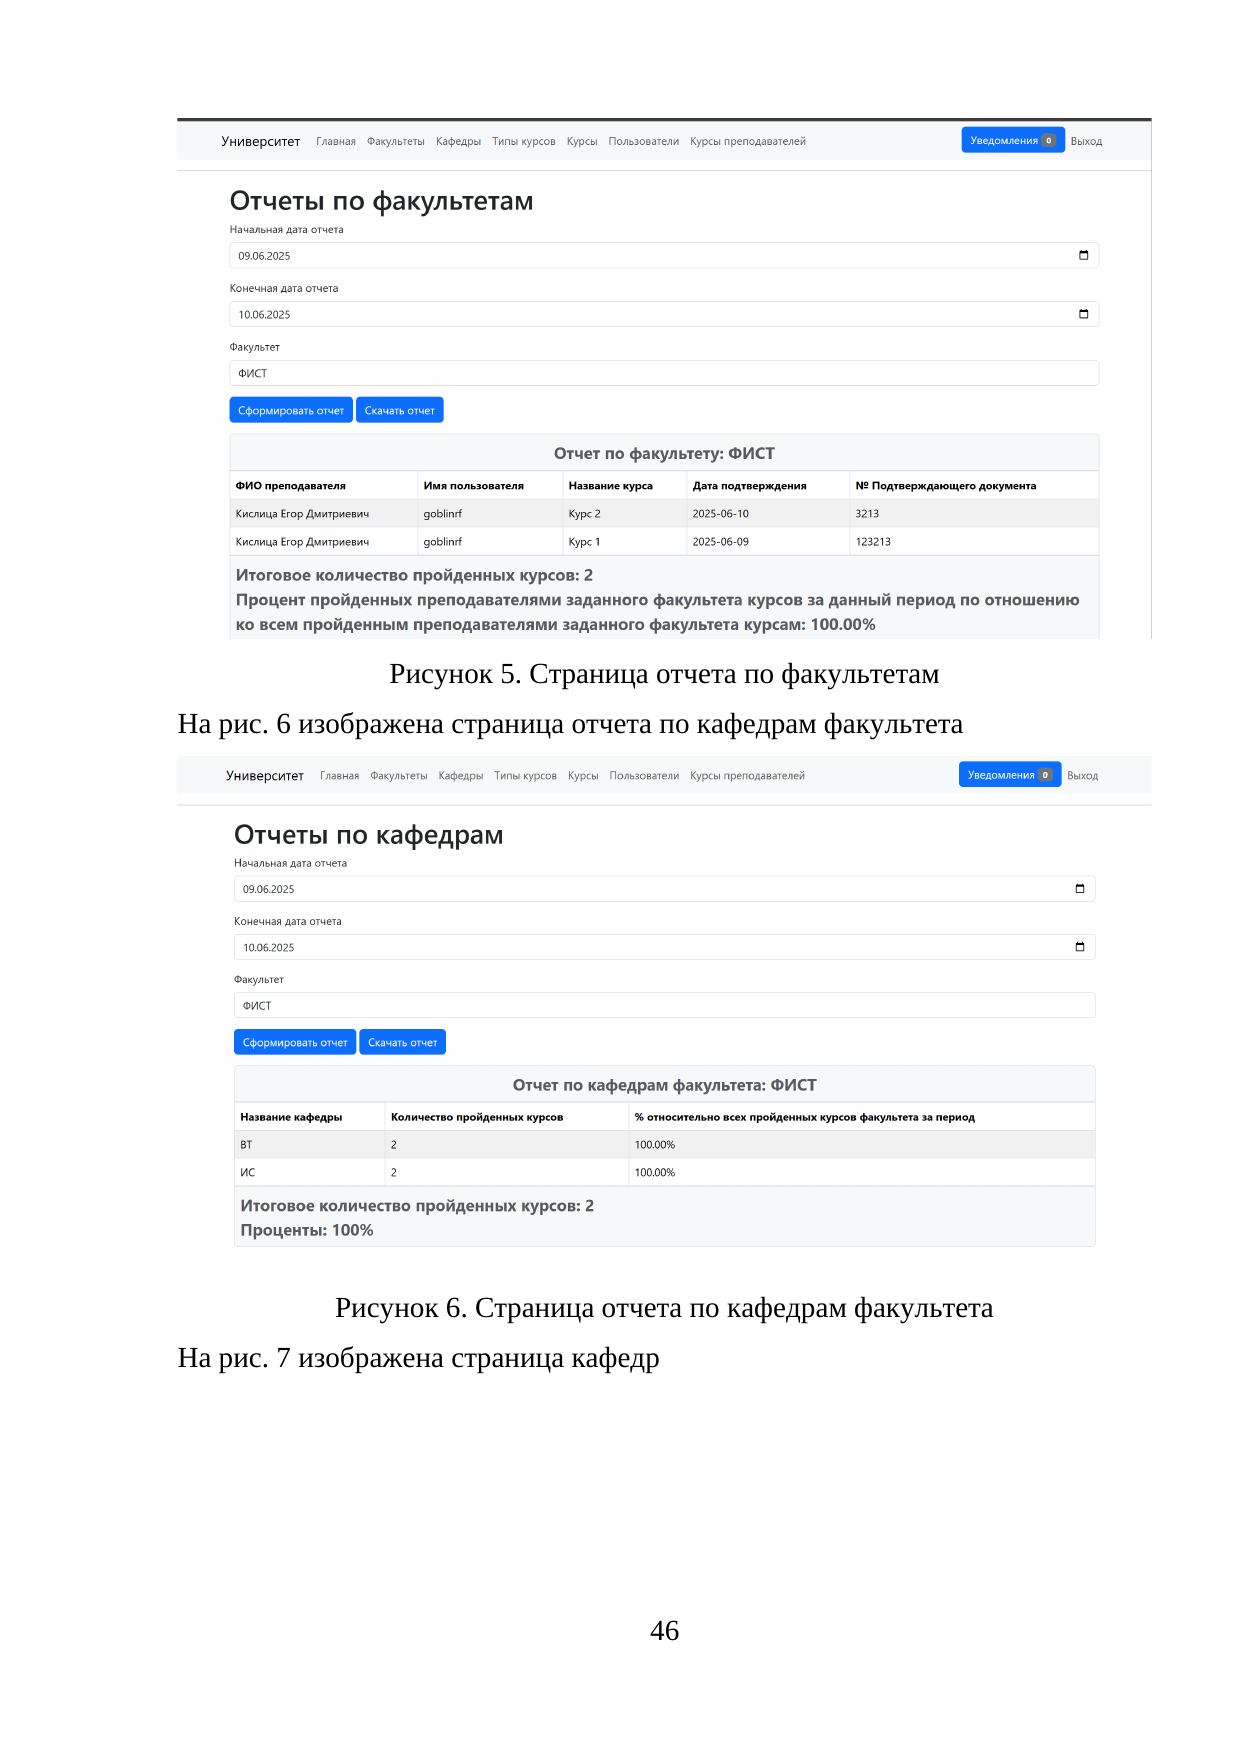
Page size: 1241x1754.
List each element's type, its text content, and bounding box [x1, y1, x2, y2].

picture [177, 118, 1152, 639]
text Рисунок 5. Страница отчета по факультетам [177, 656, 1152, 689]
text Рисунок 6. Страница отчета по кафедрам факультета [177, 1290, 1152, 1323]
picture [177, 756, 1152, 1273]
text На рис. 7 изображена страница кафедр [177, 1340, 1152, 1374]
text На рис. 6 изображена страница отчета по кафедрам факультета [177, 706, 1152, 740]
